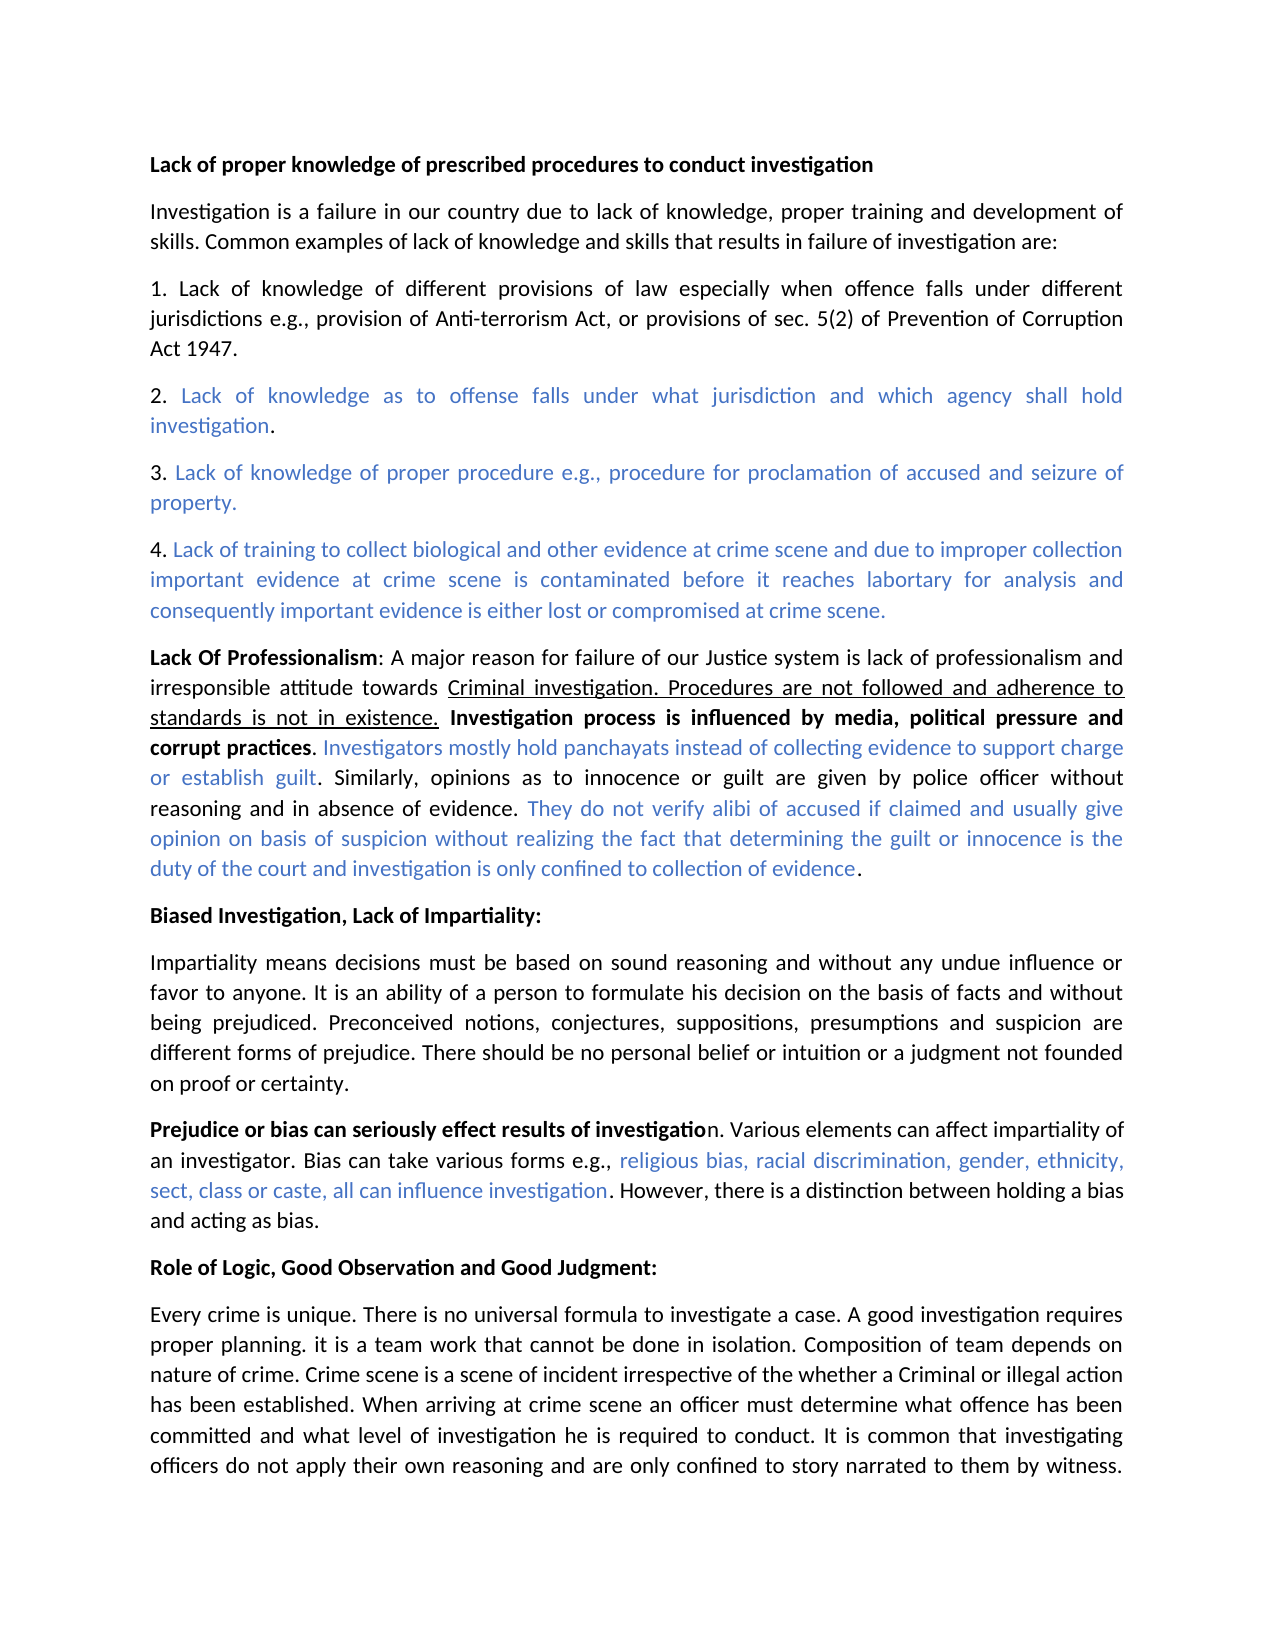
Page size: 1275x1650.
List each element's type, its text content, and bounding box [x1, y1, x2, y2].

text Role of Logic, Good Observation and Good Judgment: [150, 1253, 1125, 1281]
text Investigation is a failure in our country due to lack of knowledge, proper training and development of skills. Common examples of lack of knowledge and skills that results in failure of investigation are: [150, 197, 1125, 255]
text 3. Lack of knowledge of proper procedure e.g., procedure for proclamation of accused and seizure of property. [150, 458, 1125, 517]
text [150, 1300, 1125, 1479]
text Lack Of Professionalism: A major reason for failure of our Justice system is lack of professionalism and irresponsible attitude towards Criminal investigation. Procedures are not followed and adherence to standards is not in existence. Investigation process is influenced by media, political pressure and corrupt practices. Investigators mostly hold panchayats instead of collecting evidence to support charge or establish guilt. Similarly, opinions as to innocence or guilt are given by police officer without reasoning and in absence of evidence. They do not verify alibi of accused if claimed and usually give opinion on basis of suspicion without realizing the fact that determining the guilt or innocence is the duty of the court and investigation is only confined to collection of evidence. [150, 643, 1125, 882]
text 1. Lack of knowledge of different provisions of law especially when offence falls under different jurisdictions e.g., provision of Anti-terrorism Act, or provisions of sec. 5(2) of Prevention of Corruption Act 1947. [150, 274, 1125, 362]
text Biased Investigation, Lack of Impartiality: [150, 901, 1125, 929]
text Prejudice or bias can seriously effect results of investigation. Various elements can affect impartiality of an investigator. Bias can take various forms e.g., religious bias, racial discrimination, gender, ethnicity, sect, class or caste, all can influence investigation. However, there is a distinction between holding a bias and acting as bias. [150, 1116, 1125, 1234]
text 4. Lack of training to collect biological and other evidence at crime scene and due to improper collection important evidence at crime scene is contaminated before it reaches labortary for analysis and consequently important evidence is either lost or compromised at crime scene. [150, 535, 1125, 624]
text Impartiality means decisions must be based on sound reasoning and without any undue influence or favor to anyone. It is an ability of a person to formulate his decision on the basis of facts and without being prejudiced. Preconceived notions, conjectures, suppositions, presumptions and suspicion are different forms of prejudice. There should be no personal belief or intuition or a judgment not founded on proof or certainty. [150, 948, 1125, 1097]
text 2. Lack of knowledge as to offense falls under what jurisdiction and which agency shall hold investigation. [150, 381, 1125, 439]
text Lack of proper knowledge of prescribed procedures to conduct investigation [150, 150, 1125, 178]
